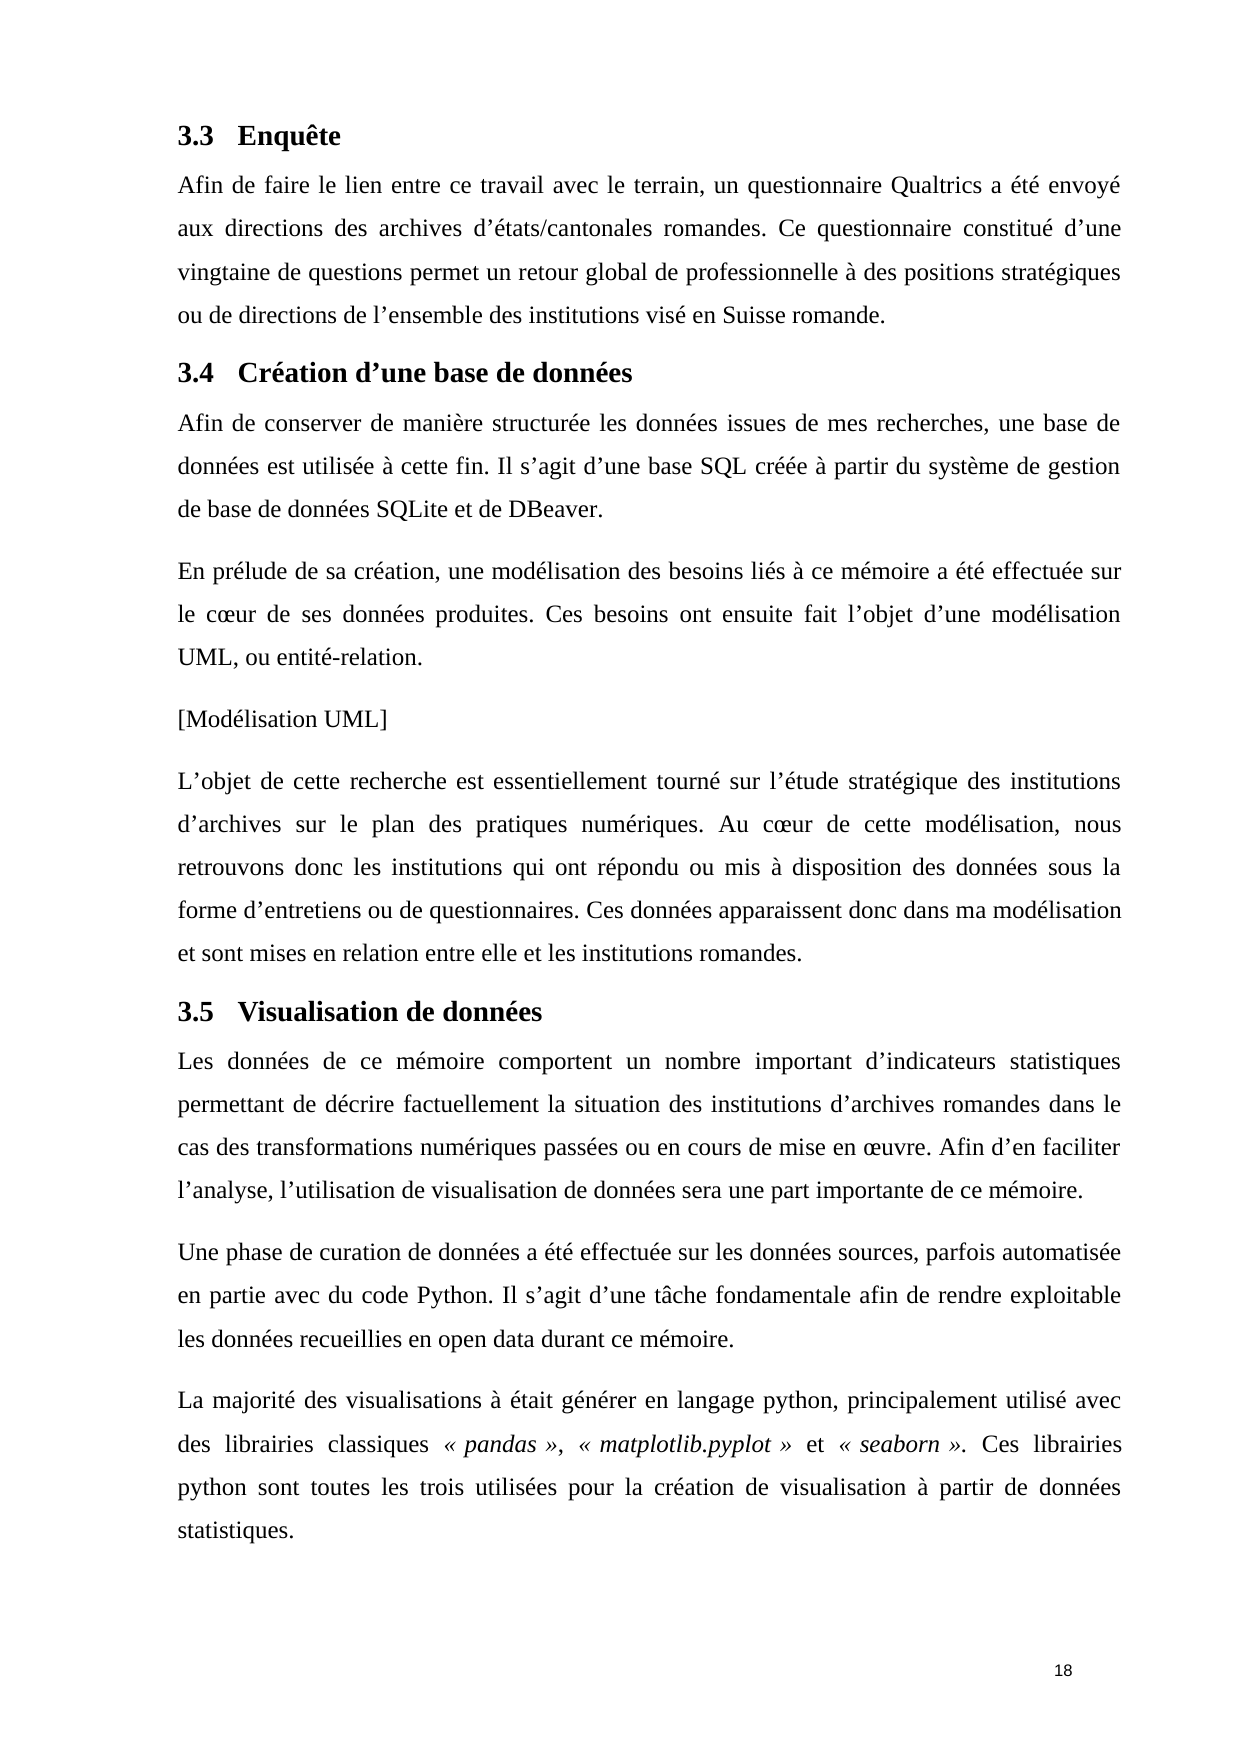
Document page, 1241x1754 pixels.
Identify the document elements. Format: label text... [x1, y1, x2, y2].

text L’objet de cette recherche est essentiellement tourné sur l’étude stratégique des institutions d’archives sur le plan des pratiques numériques. Au cœur de cette modélisation, nous retrouvons donc les institutions qui ont répondu ou mis à disposition des données sous la forme d’entretiens ou de questionnaires. Ces données apparaissent donc dans ma modélisation et sont mises en relation entre elle et les institutions romandes. [177, 766, 1122, 967]
text Les données de ce mémoire comportent un nombre important d’indicateurs statistiques permettant de décrire factuellement la situation des institutions d’archives romandes dans le cas des transformations numériques passées ou en cours de mise en œuvre. Afin d’en faciliter l’analyse, l’utilisation de visualisation de données sera une part importante de ce mémoire. [177, 1046, 1122, 1204]
text Une phase de curation de données a été effectuée sur les données sources, parfois automatisée en partie avec du code Python. Il s’agit d’une tâche fondamentale afin de rendre exploitable les données recueillies en open data durant ce mémoire. [177, 1237, 1122, 1352]
text [Modélisation UML] [177, 704, 1122, 733]
text En prélude de sa création, une modélisation des besoins liés à ce mémoire a été effectuée sur le cœur de ses données produites. Ces besoins ont ensuite fait l’objet d’une modélisation UML, ou entité-relation. [177, 556, 1122, 671]
subtitle Visualisation de données [177, 994, 1122, 1027]
subtitle Création d’une base de données [177, 355, 1122, 389]
text Afin de conserver de manière structurée les données issues de mes recherches, une base de données est utilisée à cette fin. Il s’agit d’une base SQL créée à partir du système de gestion de base de données SQLite et de DBeaver. [177, 408, 1122, 523]
text Afin de faire le lien entre ce travail avec le terrain, un questionnaire Qualtrics a été envoyé aux directions des archives d’états/cantonales romandes. Ce questionnaire constitué d’une vingtaine de questions permet un retour global de professionnelle à des positions stratégiques ou de directions de l’ensemble des institutions visé en Suisse romande. [177, 170, 1122, 328]
subtitle Enquête [177, 118, 1122, 152]
text La majorité des visualisations à était générer en langage python, principalement utilisé avec des librairies classiques « pandas », « matplotlib.pyplot » et « seaborn ». Ces librairies python sont toutes les trois utilisées pour la création de visualisation à partir de données statistiques. [177, 1386, 1122, 1544]
